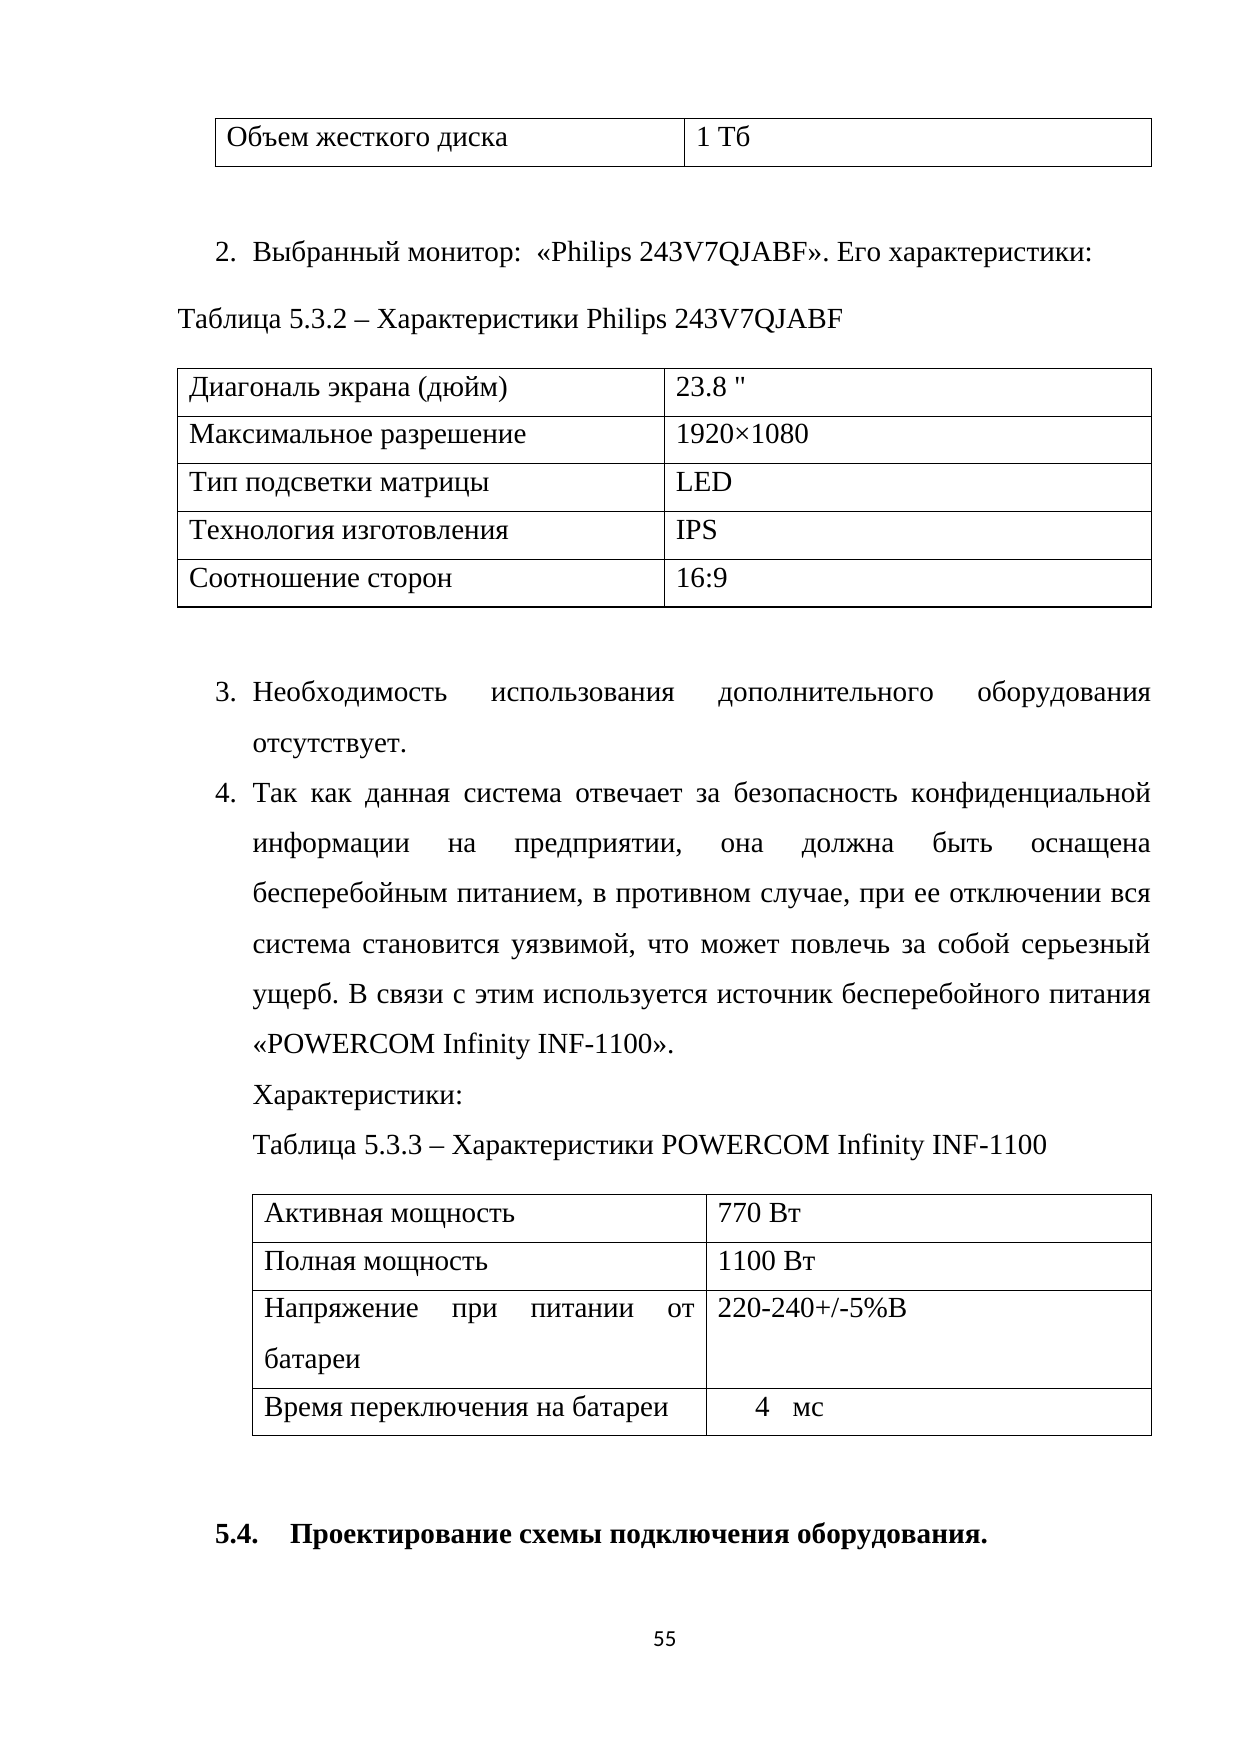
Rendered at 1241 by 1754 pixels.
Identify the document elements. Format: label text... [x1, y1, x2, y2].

table_cell Напряжение при питании от батареи [253, 1291, 706, 1388]
table_cell Соотношение сторон [178, 560, 664, 606]
list Выбранный монитор: «Philips 243V7QJABF». Его характеристики: [215, 234, 1152, 267]
table_header Активная мощность [253, 1195, 706, 1242]
text Таблица 5.3.2 – Характеристики Philips 243V7QJABF [177, 301, 1152, 334]
table_cell 220-240+/-5%В [707, 1291, 1151, 1388]
table_cell Объем жесткого диска [216, 119, 684, 166]
table_header Диагональ экрана (дюйм) [178, 369, 664, 416]
table_cell мс [707, 1389, 1151, 1435]
table_cell 1100 Вт [707, 1243, 1151, 1289]
list Таблица 5.3.3 – Характеристики POWERCOM Infinity INF-1100 [252, 1127, 1152, 1161]
table_header 23.8 " [665, 369, 1151, 416]
table_cell LED [665, 464, 1151, 511]
table_cell Тип подсветки матрицы [178, 464, 664, 511]
table_cell 16:9 [665, 560, 1151, 606]
list Характеристики: [252, 1077, 1152, 1110]
table_cell 1920×1080 [665, 417, 1151, 463]
table_cell IPS [665, 512, 1151, 559]
table_cell 1 Тб [685, 119, 1151, 166]
table_cell Максимальное разрешение [178, 417, 664, 463]
list Необходимость использования дополнительного оборудования отсутствует. [215, 674, 1152, 758]
list Так как данная система отвечает за безопасность конфиденциальной информации на предприятии, она должна быть оснащена бесперебойным питанием, в противном случае, при ее отключении вся система становится уязвимой, что может повлечь за собой серьезный ущерб. В связи с этим используется источник бесперебойного питания «POWERCOM Infinity INF-1100». [215, 775, 1152, 1060]
subtitle Проектирование схемы подключения оборудования. [215, 1516, 1152, 1549]
table_cell Время переключения на батареи [253, 1389, 706, 1435]
table_cell Полная мощность [253, 1243, 706, 1289]
table_cell Технология изготовления [178, 512, 664, 559]
table_header 770 Вт [707, 1195, 1151, 1242]
